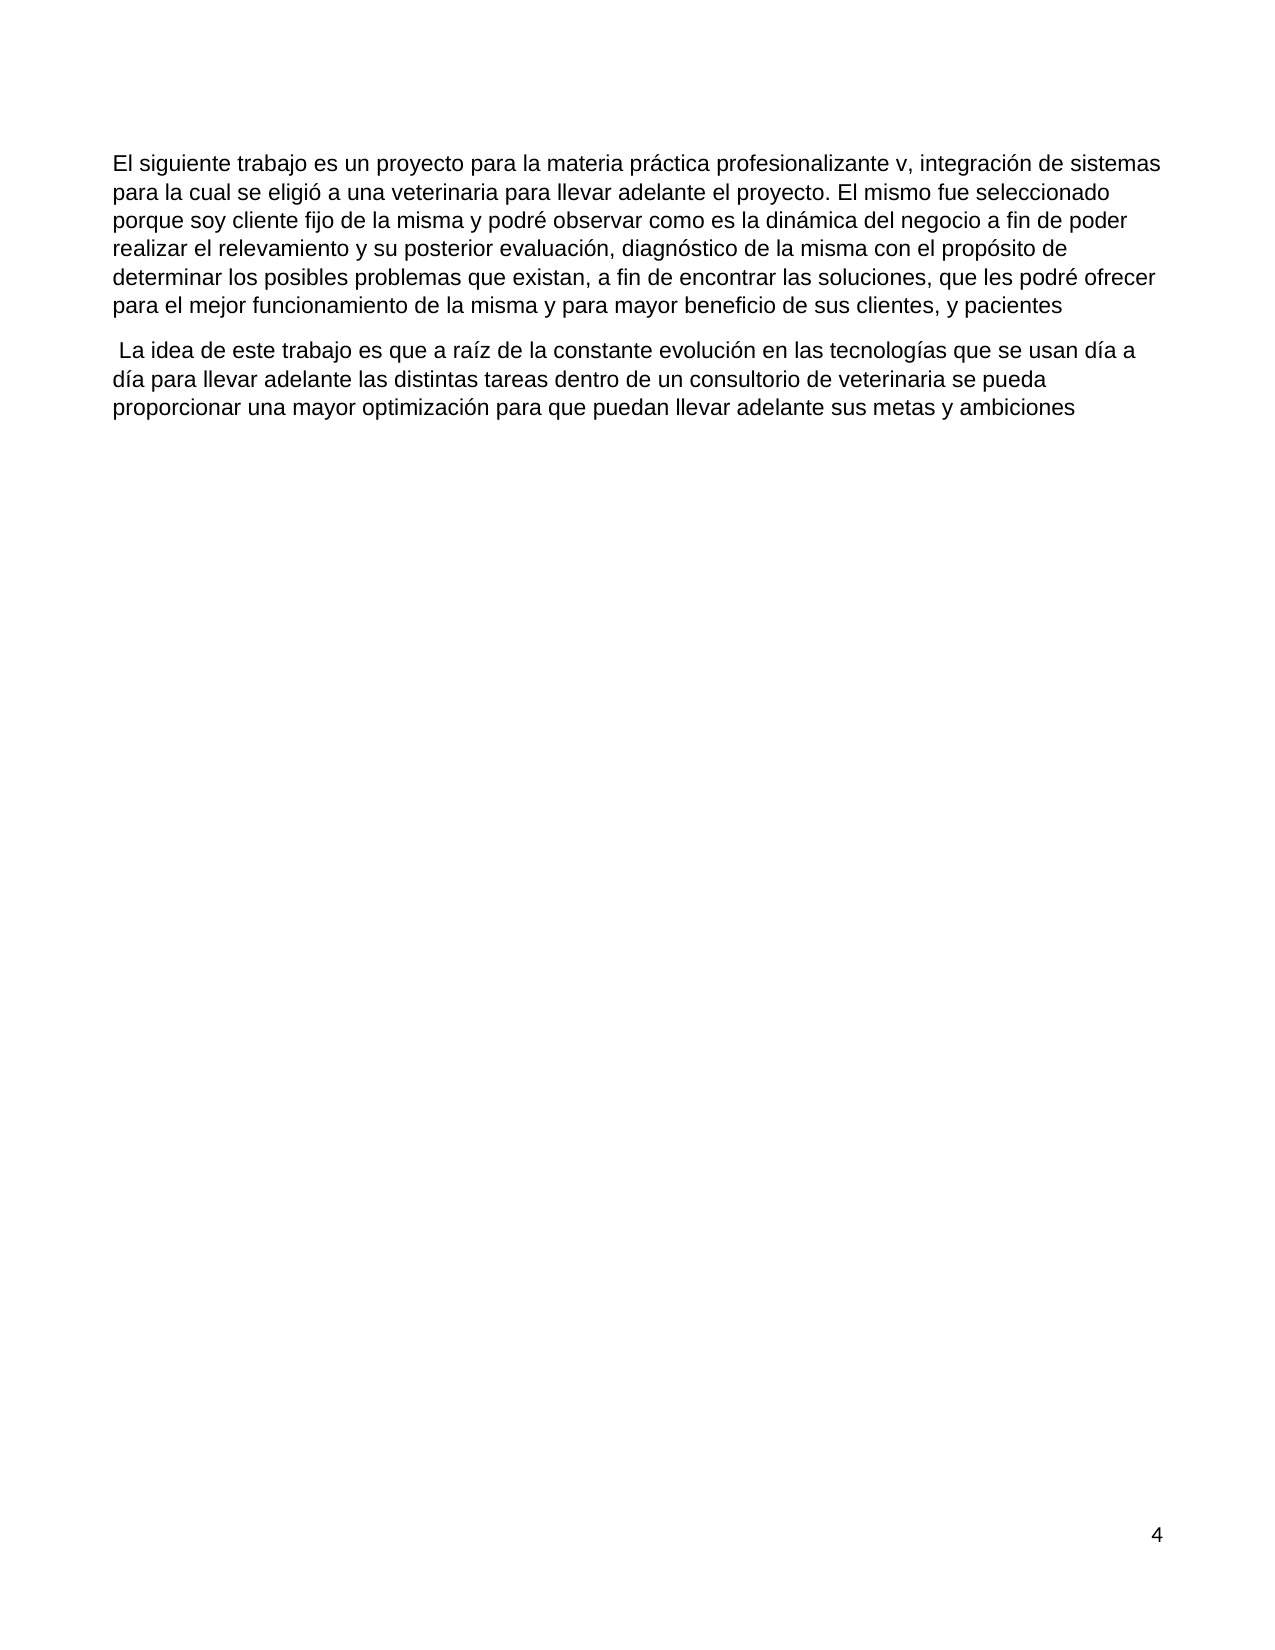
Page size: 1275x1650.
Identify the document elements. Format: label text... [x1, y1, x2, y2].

text La idea de este trabajo es que a raíz de la constante evolución en las tecnologías que se usan día a día para llevar adelante las distintas tareas dentro de un consultorio de veterinaria se pueda proporcionar una mayor optimización para que puedan llevar adelante sus metas y ambiciones [112, 337, 1162, 421]
text El siguiente trabajo es un proyecto para la materia práctica profesionalizante v, integración de sistemas para la cual se eligió a una veterinaria para llevar adelante el proyecto. El mismo fue seleccionado porque soy cliente fijo de la misma y podré observar como es la dinámica del negocio a fin de poder realizar el relevamiento y su posterior evaluación, diagnóstico de la misma con el propósito de determinar los posibles problemas que existan, a fin de encontrar las soluciones, que les podré ofrecer para el mejor funcionamiento de la misma y para mayor beneficio de sus clientes, y pacientes [112, 150, 1162, 318]
